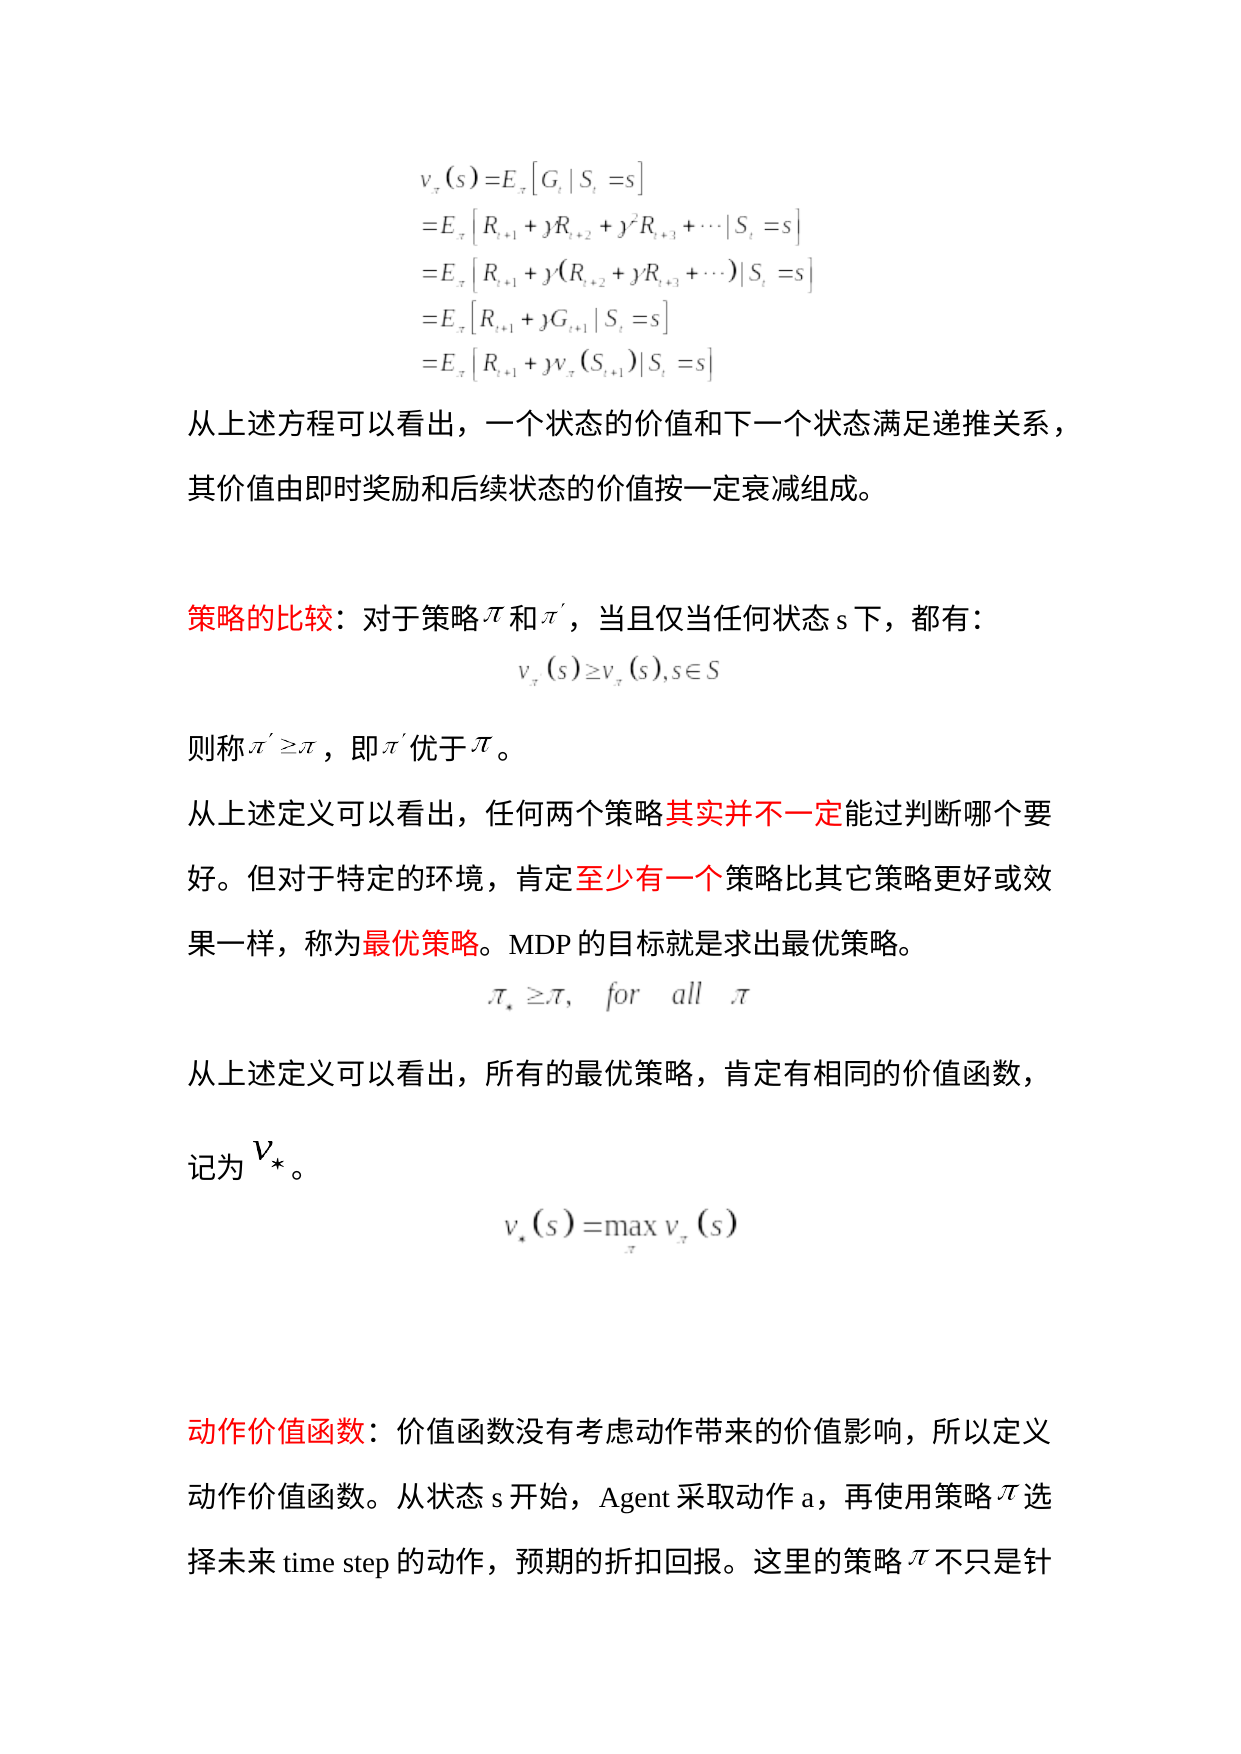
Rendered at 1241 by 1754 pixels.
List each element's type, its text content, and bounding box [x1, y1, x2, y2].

text 则称，即优于。 [187, 714, 1053, 779]
text 策略的比较：对于策略和，当且仅当任何状态s下，都有： [187, 584, 1053, 649]
text 从上述定义可以看出，任何两个策略其实并不一定能过判断哪个要好。但对于特定的环境，肯定至少有一个策略比其它策略更好或效果一样，称为最优策略。MDP的目标就是求出最优策略。 [187, 779, 1053, 974]
text 从上述方程可以看出，一个状态的价值和下一个状态满足递推关系，其价值由即时奖励和后续状态的价值按一定衰减组成。 [187, 389, 1053, 519]
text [187, 1397, 1053, 1592]
text 从上述定义可以看出，所有的最优策略，肯定有相同的价值函数，记为。 [187, 1039, 1053, 1202]
